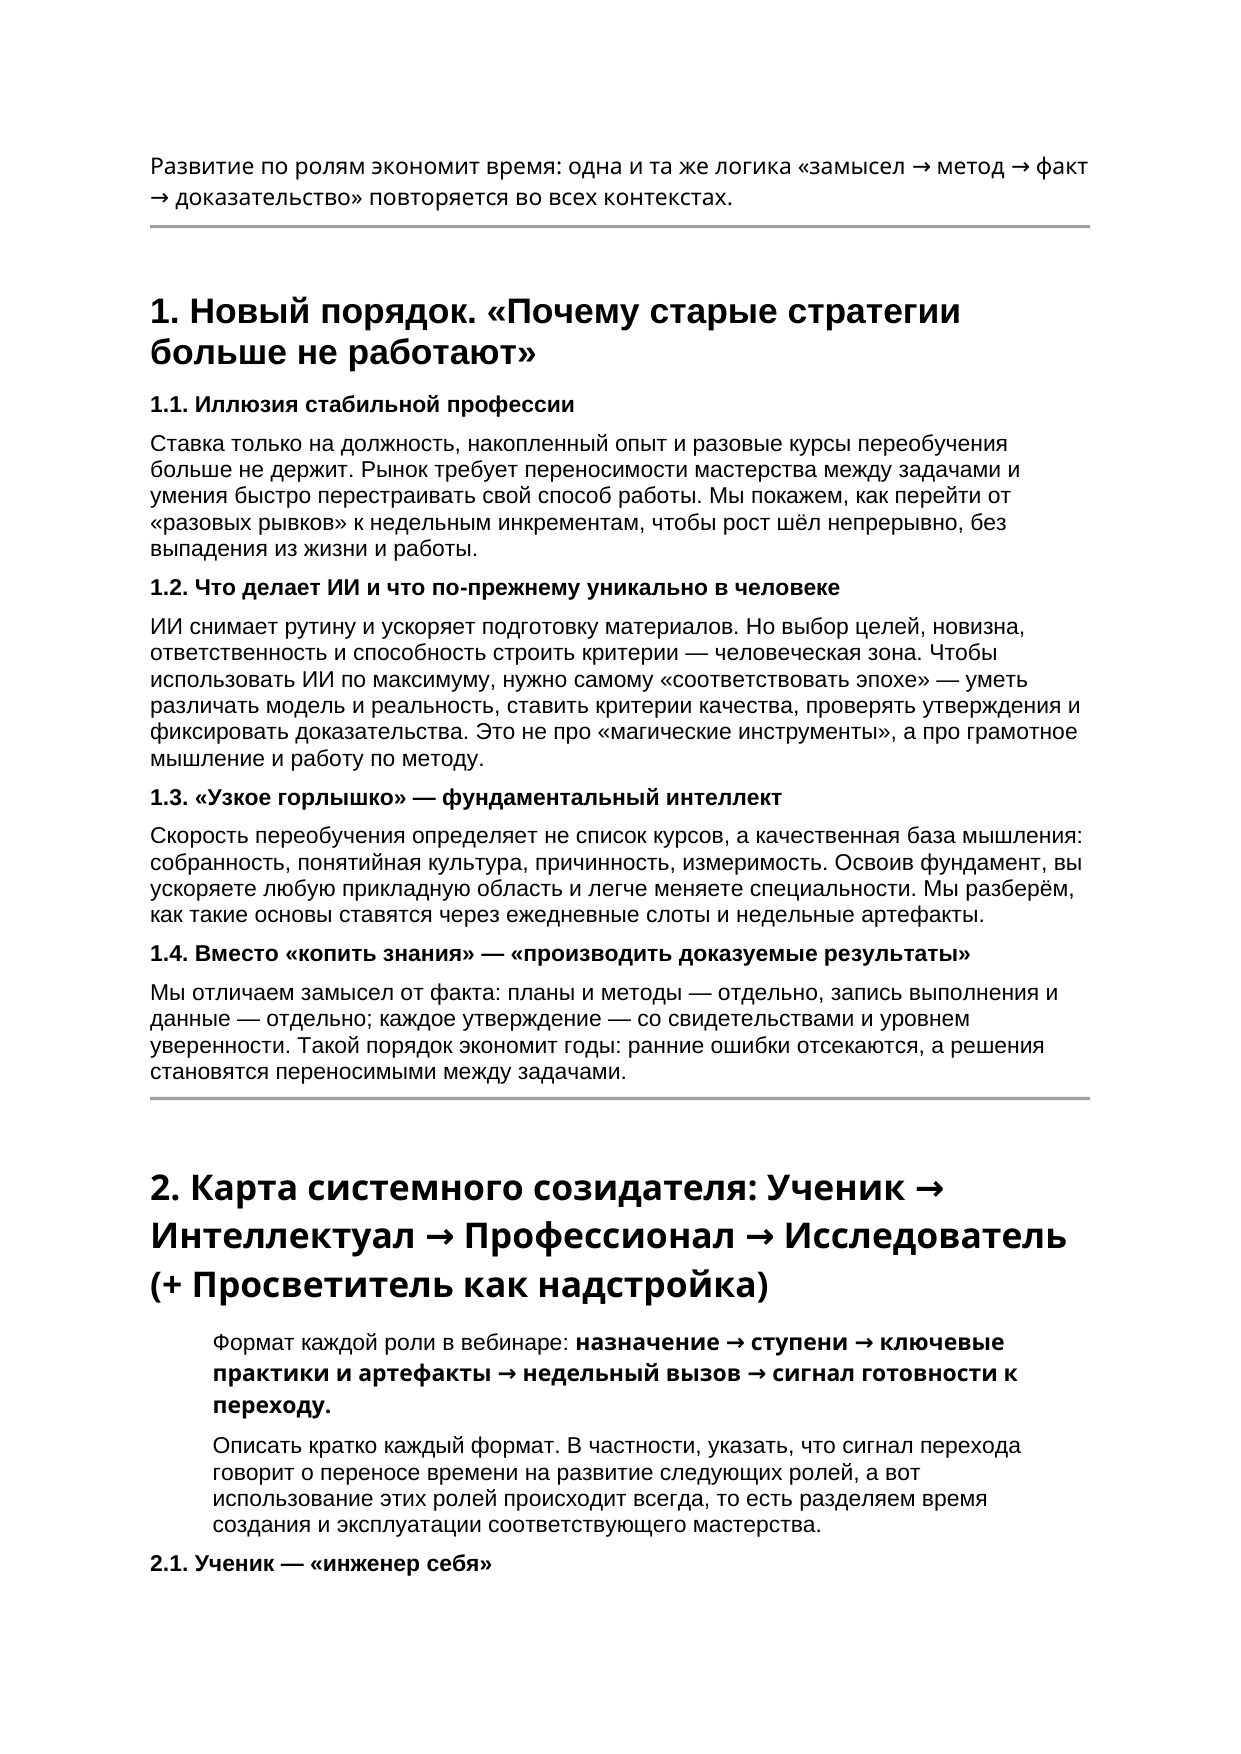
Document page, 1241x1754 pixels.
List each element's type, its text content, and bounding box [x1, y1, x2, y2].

text Скорость переобучения определяет не список курсов, а качественная база мышления: собранность, понятийная культура, причинность, измеримость. Освоив фундамент, вы ускоряете любую прикладную область и легче меняете специальности. Мы разберём, как такие основы ставятся через ежедневные слоты и недельные артефакты. [150, 822, 1090, 928]
text Мы отличаем замысел от факта: планы и методы — отдельно, запись выполнения и данные — отдельно; каждое утверждение — со свидетельствами и уровнем уверенности. Такой порядок экономит годы: ранние ошибки отсекаются, а решения становятся переносимыми между задачами. [150, 979, 1090, 1084]
text 1.4. Вместо «копить знания» — «производить доказуемые результаты» [150, 940, 1090, 967]
subtitle 2. Карта системного созидателя: Ученик → Интеллектуал → Профессионал → Исследователь (+ Просветитель как надстройка) [150, 1163, 1090, 1307]
text 1.1. Иллюзия стабильной профессии [150, 391, 1090, 417]
subtitle 1. Новый порядок. «Почему старые стратегии больше не работают» [150, 291, 1090, 372]
text 2.1. Ученик — «инженер себя» [150, 1550, 1090, 1577]
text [150, 150, 1090, 212]
text 1.2. Что делает ИИ и что по‑прежнему уникально в человеке [150, 574, 1090, 600]
text Описать кратко каждый формат. В частности, указать, что сигнал перехода говорит о переносе времени на развитие следующих ролей, а вот использование этих ролей происходит всегда, то есть разделяем время создания и эксплуатации соответствующего мастерства. [212, 1432, 1028, 1538]
text Формат каждой роли в вебинаре: назначение → ступени → ключевые практики и артефакты → недельный вызов → сигнал готовности к переходу. [212, 1326, 1028, 1420]
text 1.3. «Узкое горлышко» — фундаментальный интеллект [150, 783, 1090, 810]
text Ставка только на должность, накопленный опыт и разовые курсы переобучения больше не держит. Рынок требует переносимости мастерства между задачами и умения быстро перестраивать свой способ работы. Мы покажем, как перейти от «разовых рывков» к недельным инкрементам, чтобы рост шёл непрерывно, без выпадения из жизни и работы. [150, 430, 1090, 561]
text ИИ снимает рутину и ускоряет подготовку материалов. Но выбор целей, новизна, ответственность и способность строить критерии — человеческая зона. Чтобы использовать ИИ по максимуму, нужно самому «соответствовать эпохе» — уметь различать модель и реальность, ставить критерии качества, проверять утверждения и фиксировать доказательства. Это не про «магические инструменты», а про грамотное мышление и работу по методу. [150, 613, 1090, 771]
